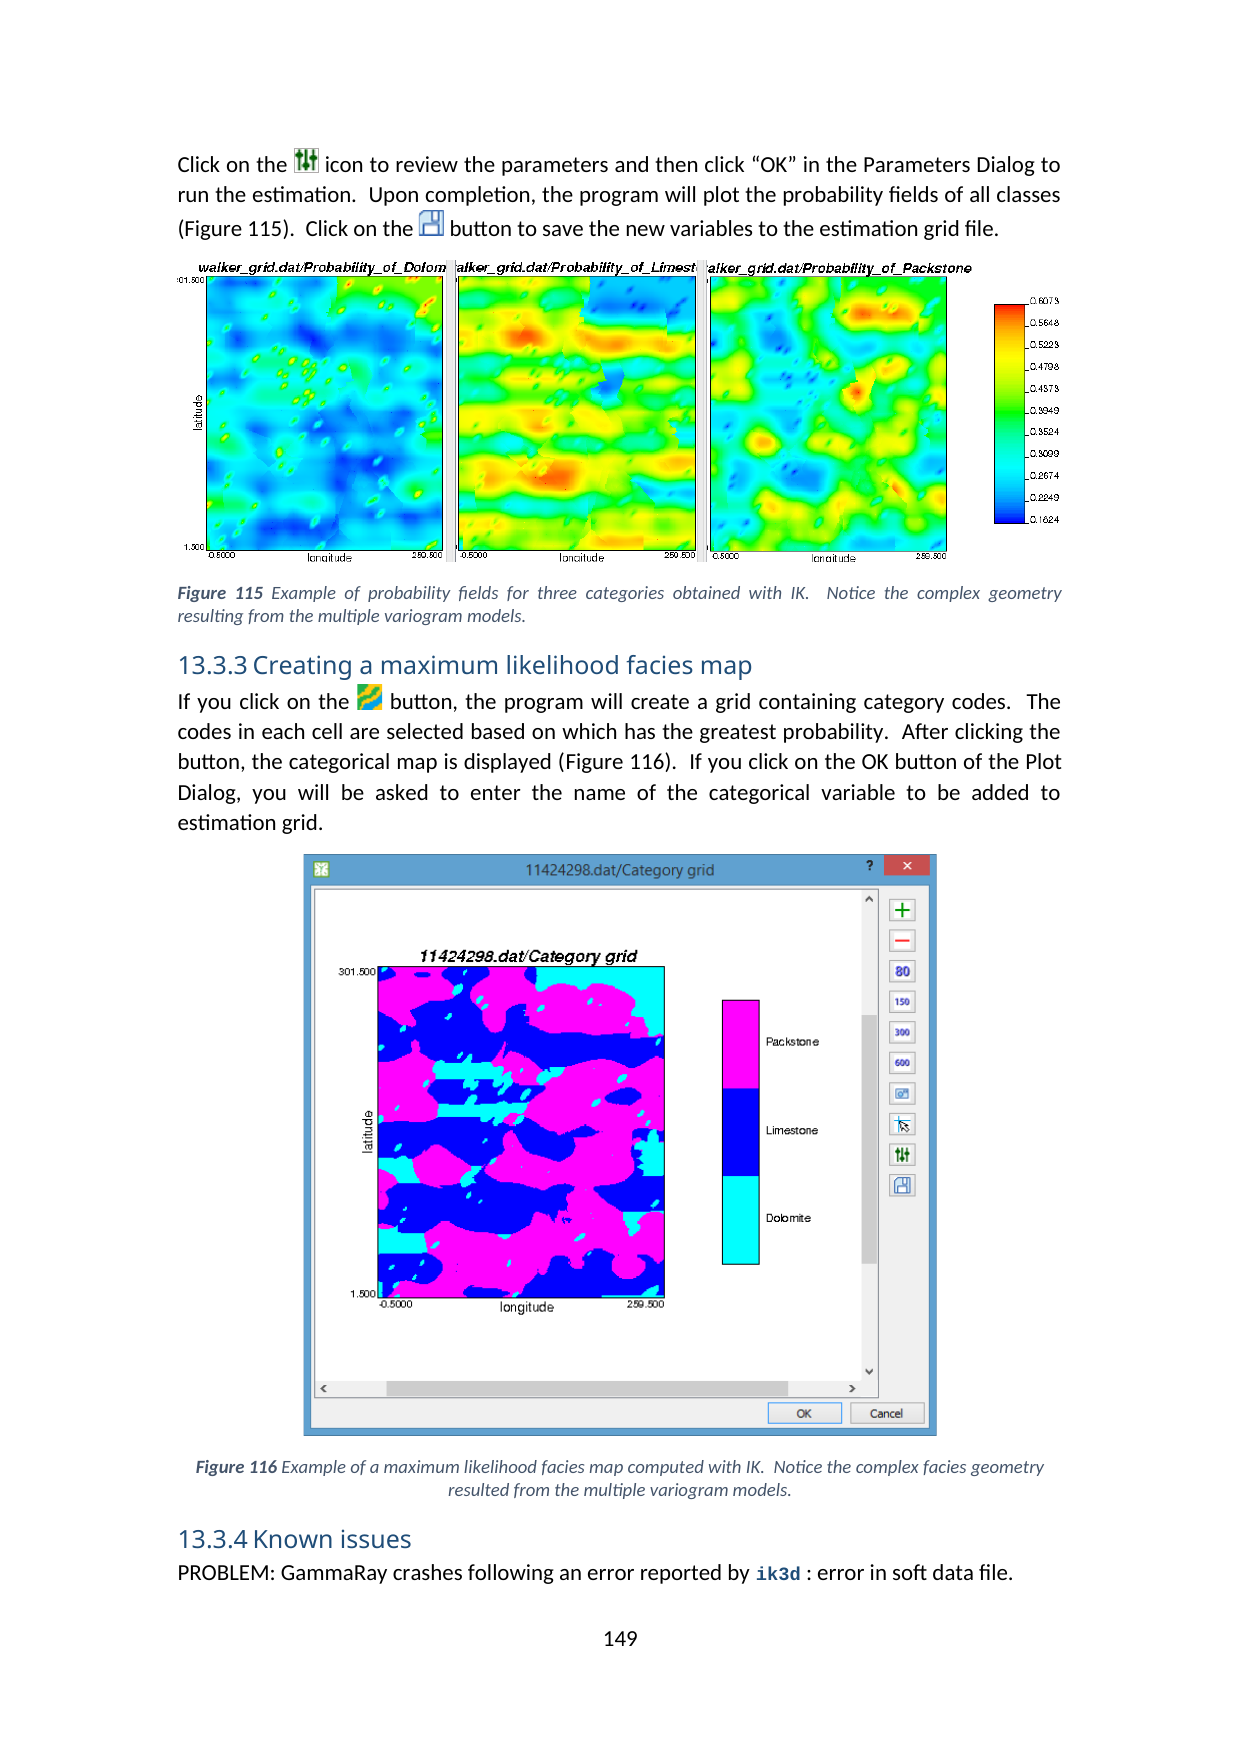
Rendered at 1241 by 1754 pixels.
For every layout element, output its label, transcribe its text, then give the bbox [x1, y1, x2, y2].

subtitle Creating a maximum likelihood facies map [177, 648, 1063, 682]
text PROBLEM: GammaRay crashes following an error reported by ik3d : error in soft data file. [177, 1558, 1063, 1586]
text If you click on the button, the program will create a grid containing category codes. The codes in each cell are selected based on which has the greatest probability. After clicking the button, the categorical map is displayed (Figure 116). If you click on the OK button of the Plot Dialog, you will be asked to enter the name of the categorical variable to be added to estimation grid. [177, 684, 1063, 836]
text Figure 116 Example of a maximum likelihood facies map computed with IK. Notice the complex facies geometry resulted from the multiple variogram models. [177, 1455, 1063, 1501]
picture [357, 684, 383, 710]
picture [177, 260, 1062, 562]
subtitle Known issues [177, 1522, 1063, 1556]
picture [295, 149, 318, 172]
text Figure 115 Example of probability fields for three categories obtained with IK. Notice the complex geometry resulting from the multiple variogram models. [177, 581, 1063, 627]
text Click on the icon to review the parameters and then click “OK” in the Parameters Dialog to run the estimation. Upon completion, the program will plot the probability fields of all classes (Figure 115). Click on the button to save the new variables to the estimation grid file. [177, 148, 1063, 242]
picture [418, 210, 444, 236]
picture [303, 854, 937, 1436]
picture [373, 703, 383, 710]
